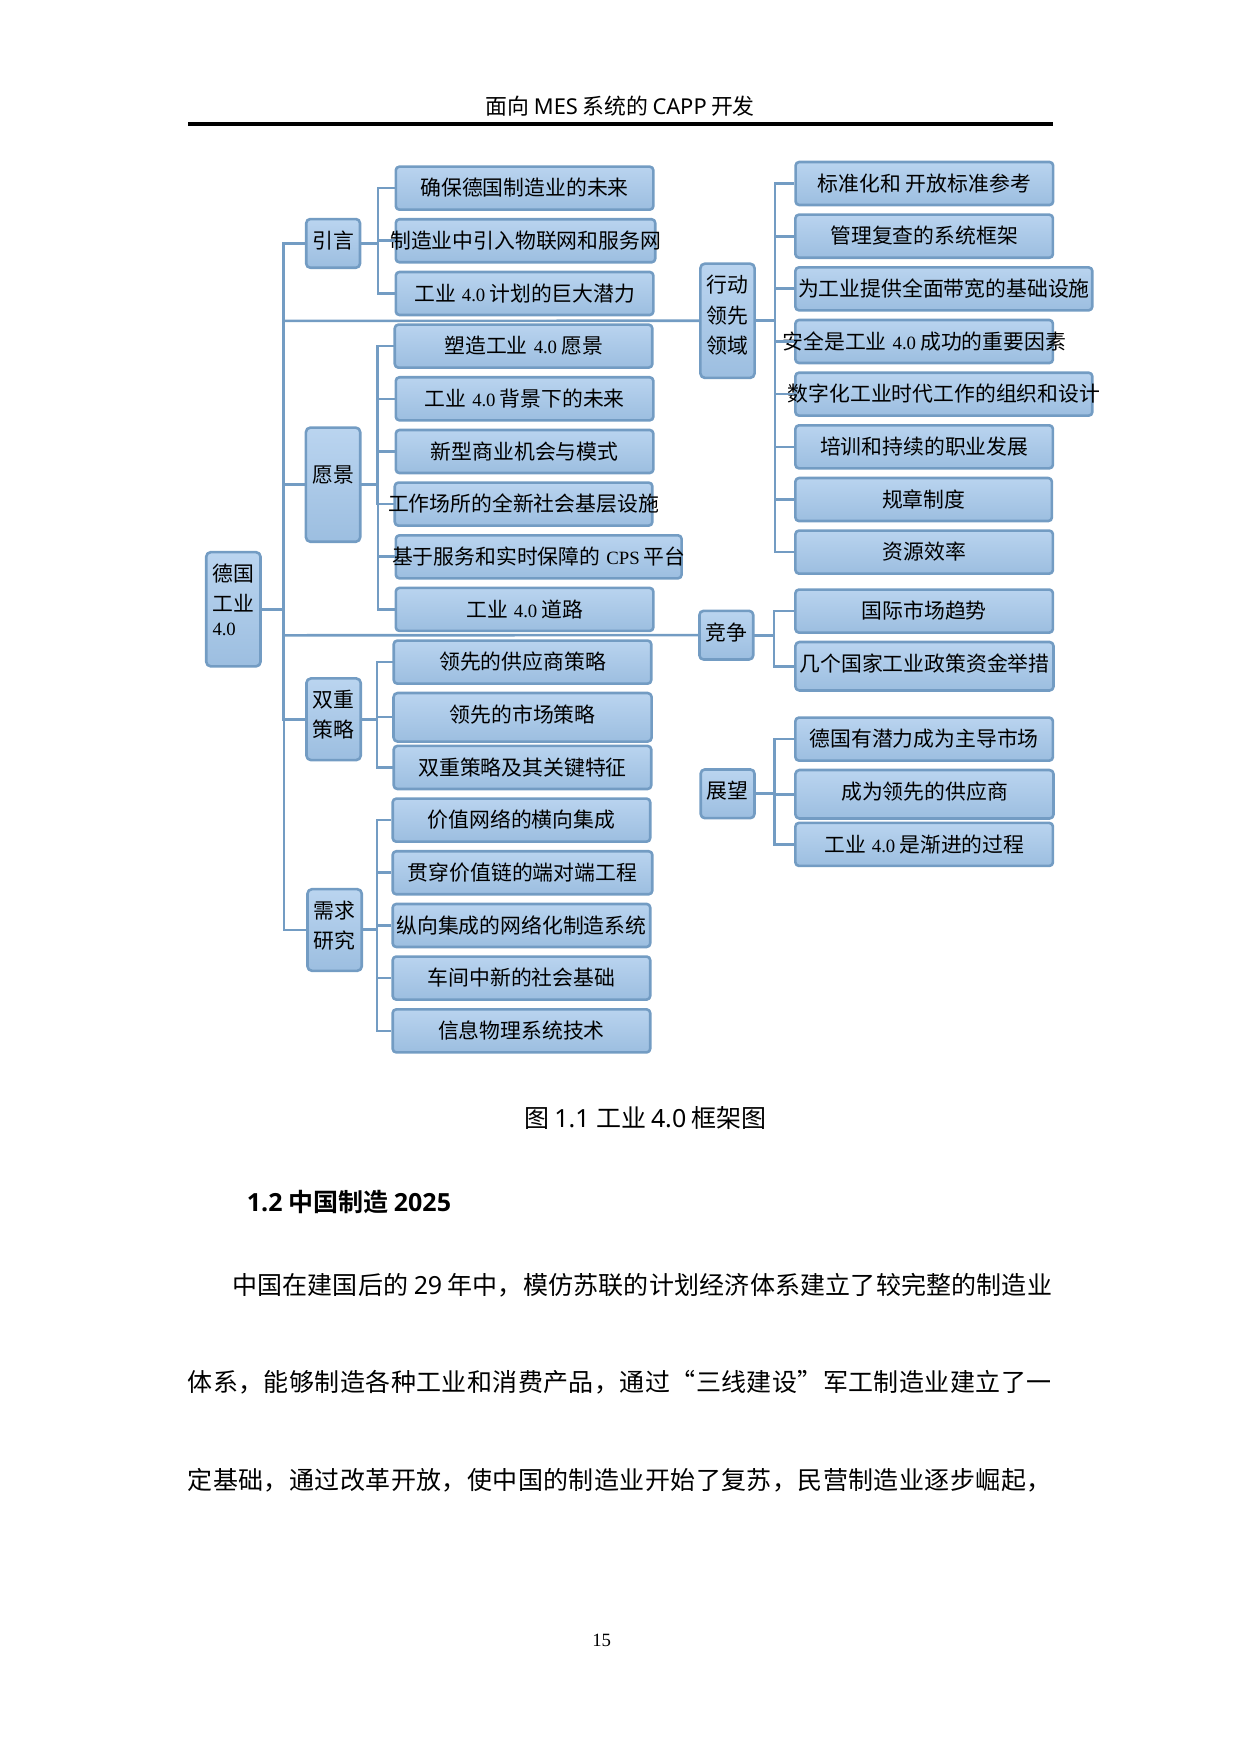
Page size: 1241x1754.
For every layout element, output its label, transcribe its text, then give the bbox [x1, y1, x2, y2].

text 图1.1 工业4.0框架图 [187, 1084, 1053, 1149]
list 中国制造2025 [247, 1168, 1053, 1233]
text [187, 1251, 1053, 1511]
